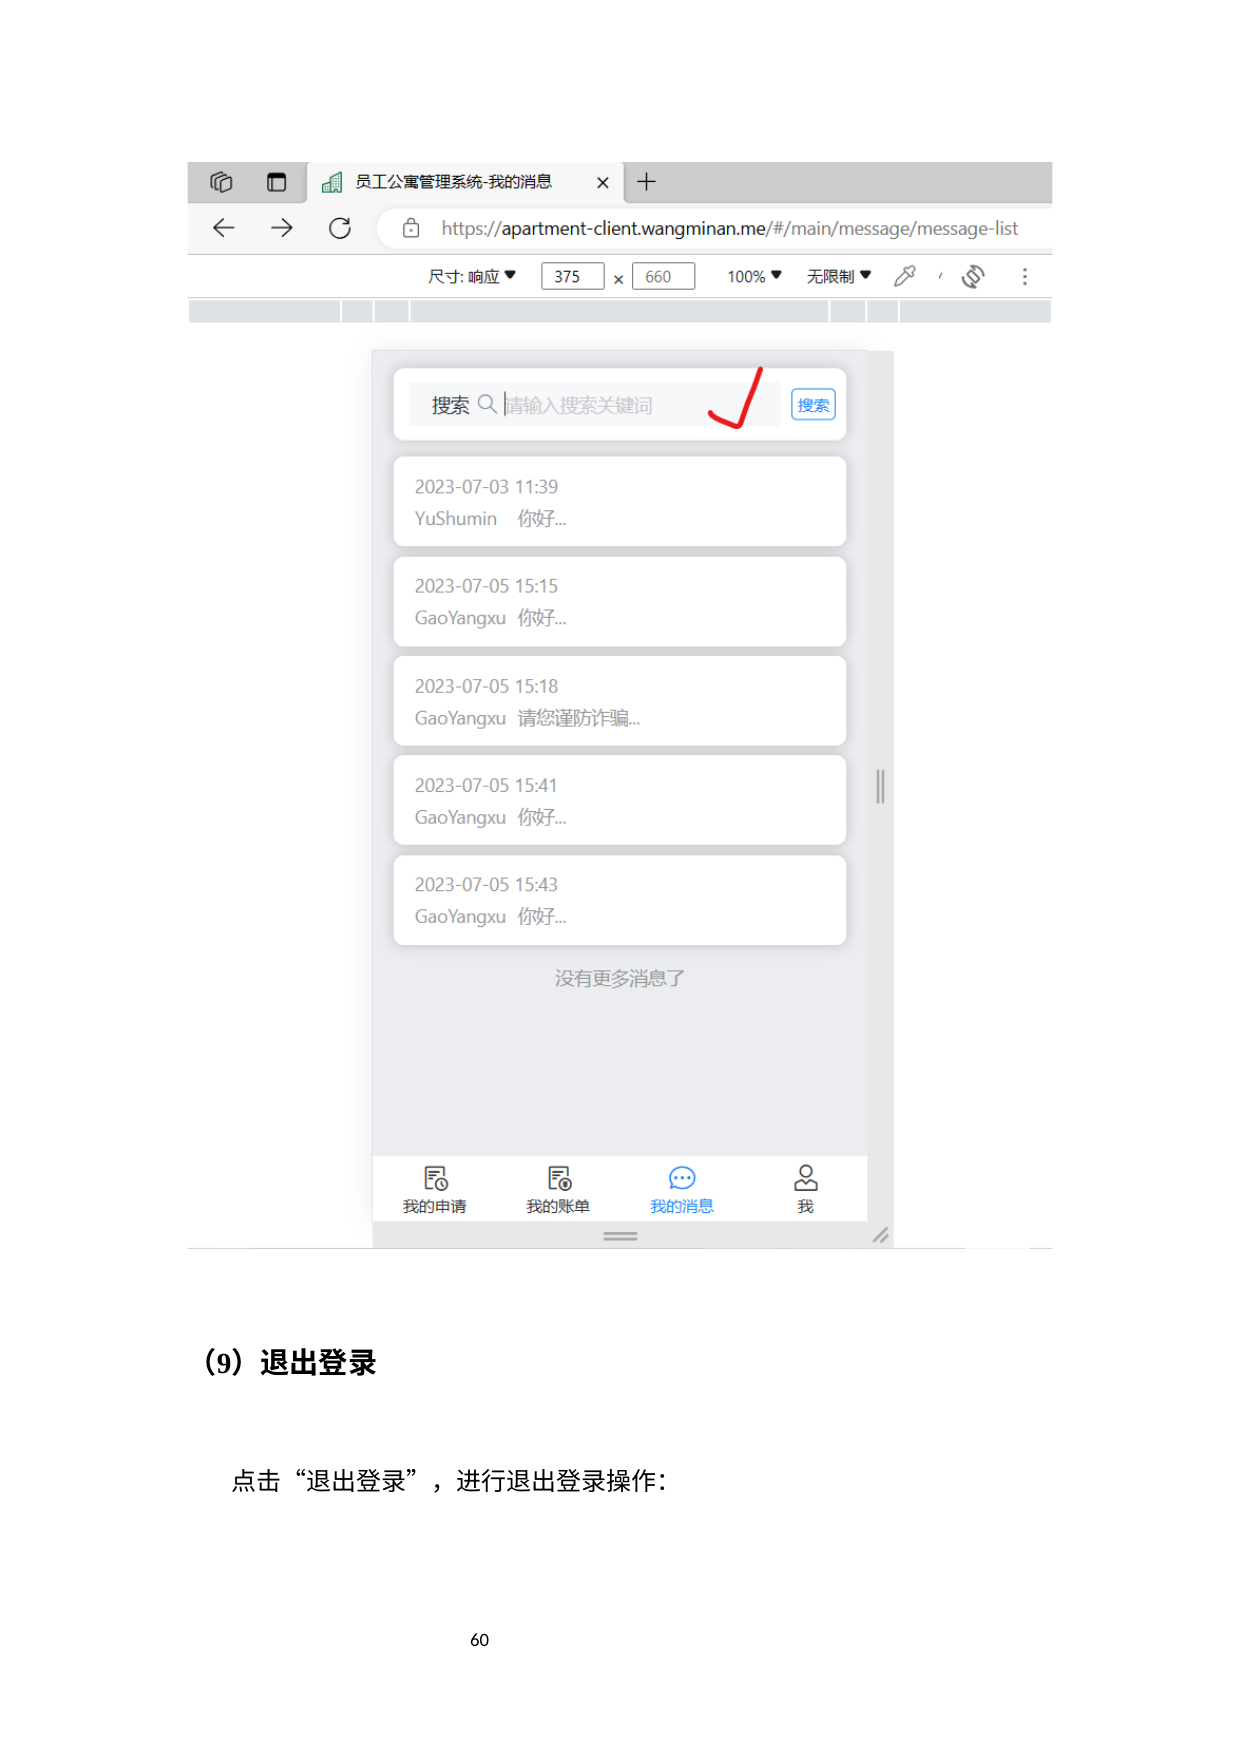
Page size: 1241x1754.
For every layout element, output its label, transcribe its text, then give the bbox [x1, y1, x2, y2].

picture [187, 162, 1053, 1249]
subtitle （9）退出登录 [187, 1329, 1053, 1394]
list 点击“退出登录”，进行退出登录操作： [187, 1447, 1053, 1512]
